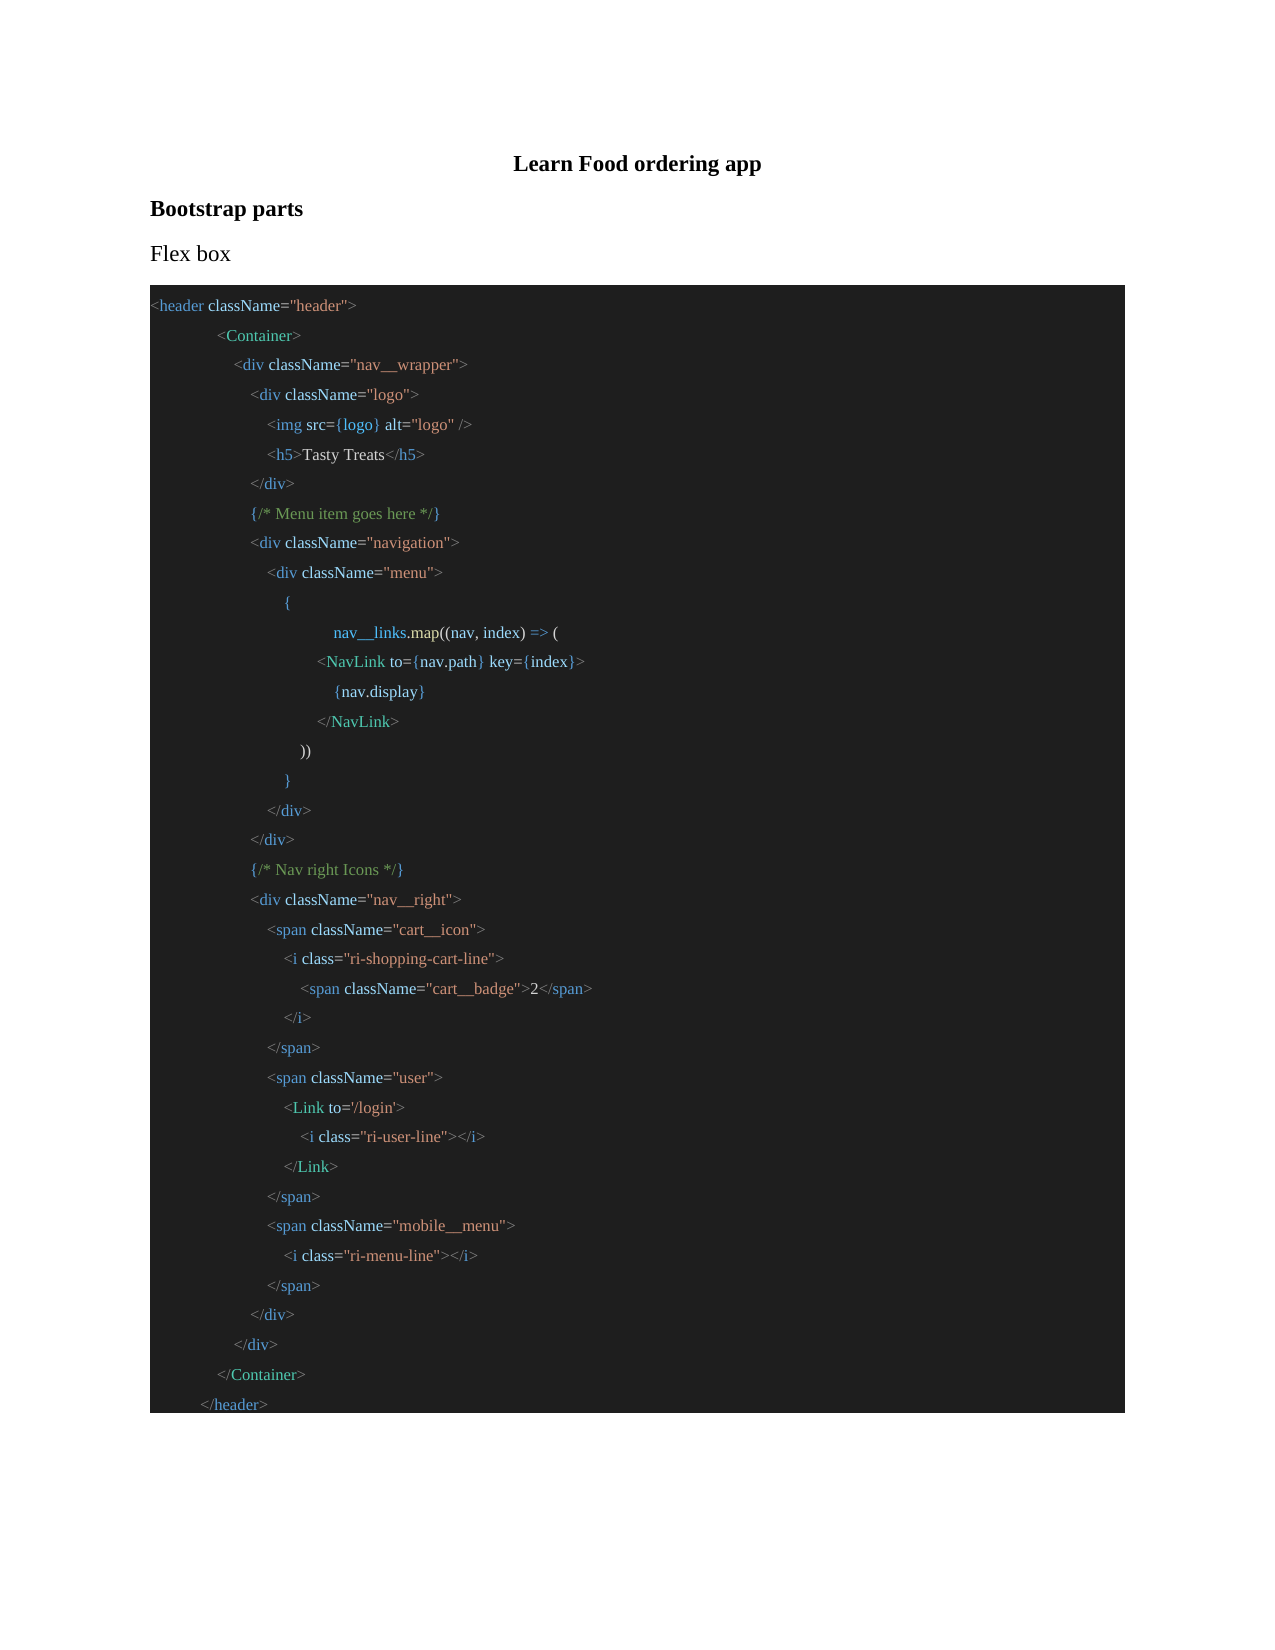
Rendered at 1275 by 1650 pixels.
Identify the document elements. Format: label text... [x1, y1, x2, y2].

text Flex box [150, 240, 1125, 267]
text </span> [150, 1265, 1125, 1295]
text {/* Nav right Icons */} [150, 849, 1125, 879]
text <h5>Tasty Treats</h5> [150, 434, 1125, 463]
text <div className="nav__wrapper"> [150, 345, 1125, 374]
text </header> [150, 1384, 1125, 1413]
text </span> [150, 1176, 1125, 1206]
text {/* Menu item goes here */} [150, 493, 1125, 523]
text </i> [150, 998, 1125, 1027]
text <header className="header"> [150, 285, 1125, 315]
text <i class="ri-menu-line"></i> [150, 1235, 1125, 1265]
text <Link to='/login'> [150, 1087, 1125, 1117]
text </div> [150, 790, 1125, 820]
text <NavLink to={nav.path} key={index}> [150, 642, 1125, 671]
text <i class="ri-user-line"></i> [150, 1117, 1125, 1146]
text Bootstrap parts [150, 195, 1125, 221]
text <div className="navigation"> [150, 523, 1125, 552]
text </div> [150, 1295, 1125, 1324]
text </NavLink> [150, 701, 1125, 731]
text <span className="mobile__menu"> [150, 1206, 1125, 1235]
text <span className="user"> [150, 1057, 1125, 1087]
text )) [150, 731, 1125, 760]
text </Container> [150, 1354, 1125, 1384]
text <span className="cart__badge">2</span> [150, 968, 1125, 998]
text </div> [150, 820, 1125, 849]
text nav__links.map((nav, index) => ( [150, 612, 1125, 642]
text <i class="ri-shopping-cart-line"> [150, 938, 1125, 968]
text Learn Food ordering app [150, 150, 1125, 176]
text <div className="logo"> [150, 374, 1125, 404]
text </div> [150, 463, 1125, 493]
text </span> [150, 1027, 1125, 1057]
text <div className="menu"> [150, 552, 1125, 582]
text </Link> [150, 1146, 1125, 1176]
text { [150, 582, 1125, 612]
text } [150, 760, 1125, 790]
text {nav.display} [150, 671, 1125, 701]
text <img src={logo} alt="logo" /> [150, 404, 1125, 434]
text <div className="nav__right"> [150, 879, 1125, 909]
text <span className="cart__icon"> [150, 909, 1125, 938]
text <Container> [150, 315, 1125, 345]
text </div> [150, 1324, 1125, 1354]
